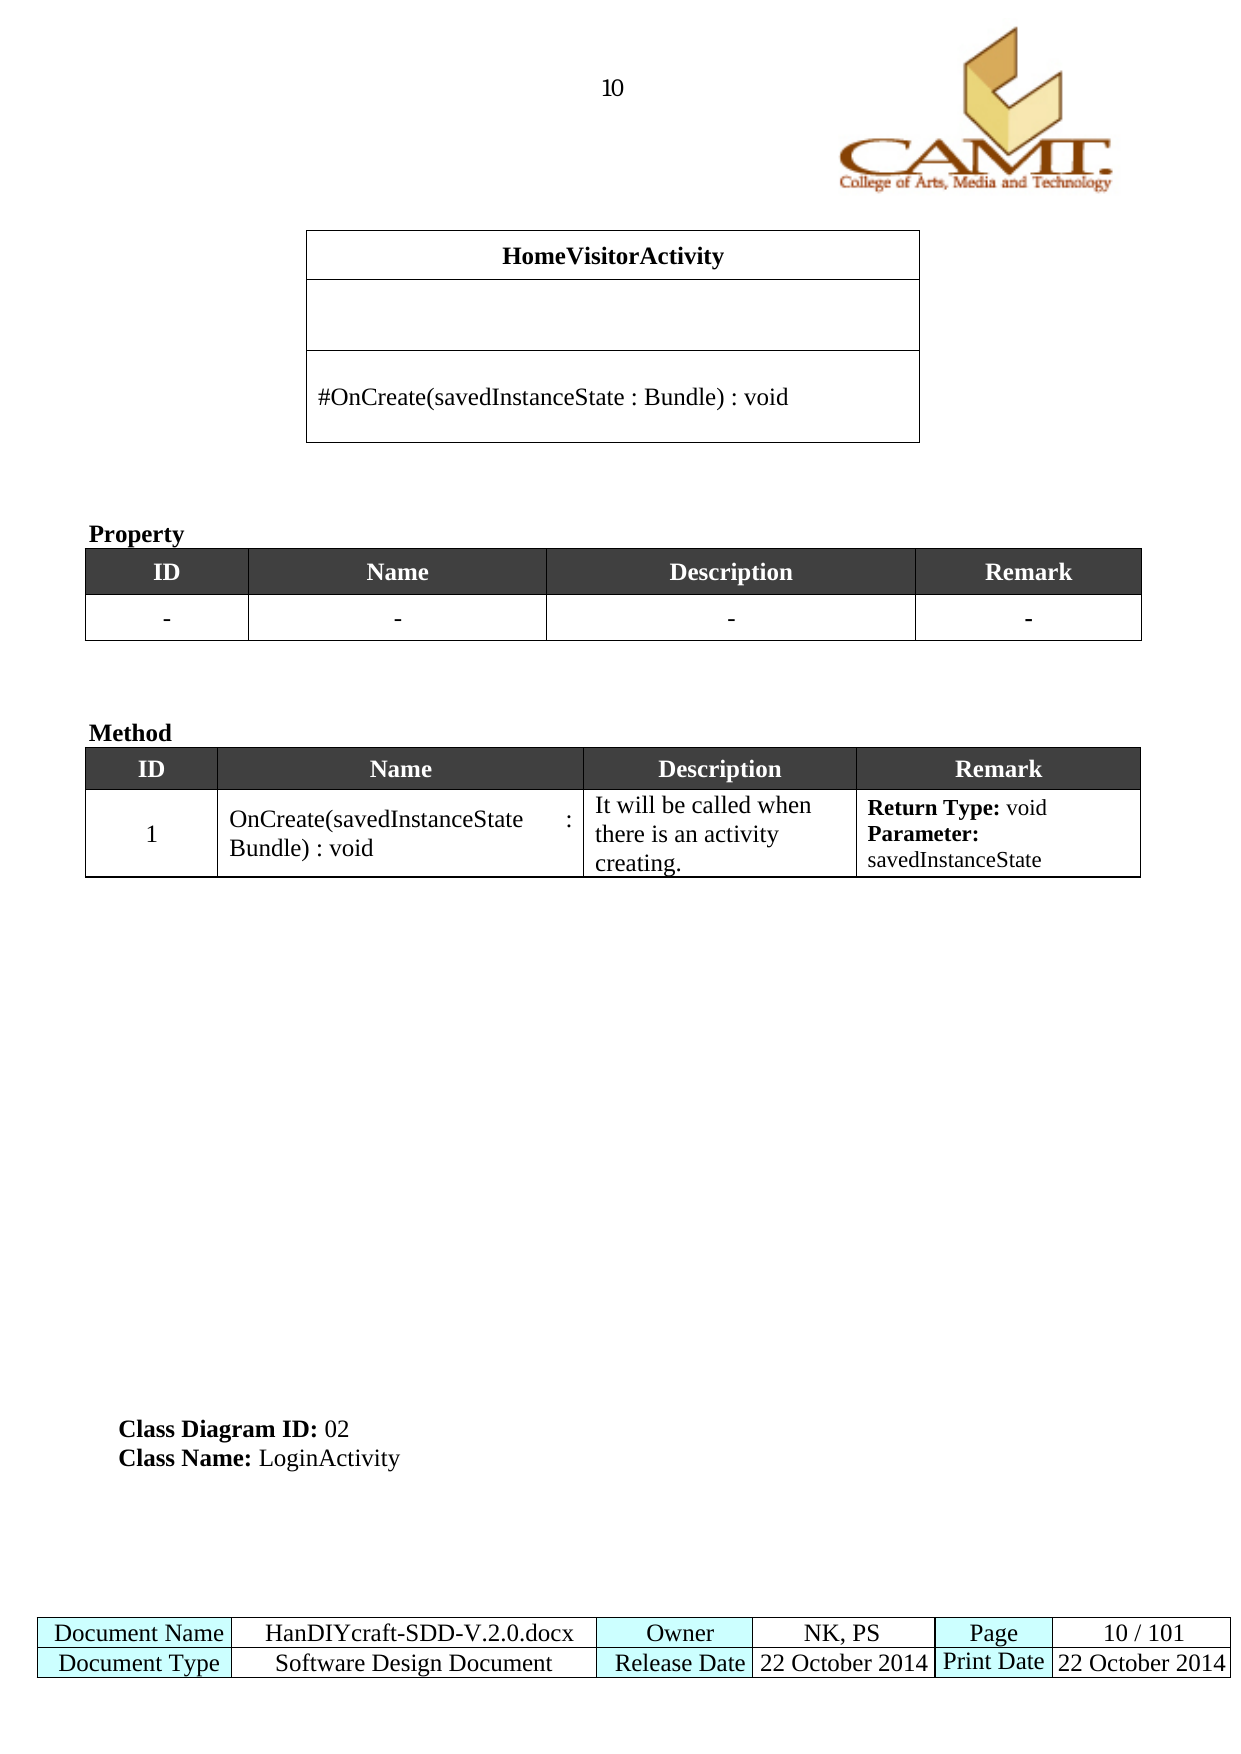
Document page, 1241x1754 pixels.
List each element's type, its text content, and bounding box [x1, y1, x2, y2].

list Method [88, 718, 1108, 747]
table_cell - [249, 595, 546, 640]
table_cell - [547, 595, 915, 640]
table_cell - [86, 595, 248, 640]
picture [755, 18, 1221, 207]
table_header Remark [857, 748, 1140, 789]
text Class Diagram ID: 02 [118, 1414, 1108, 1443]
table_cell Return Type: void Parameter: savedInstanceState [857, 790, 1140, 876]
table_cell OnCreate(savedInstanceState : Bundle) : void [218, 790, 583, 876]
list Property [88, 519, 1108, 548]
table_header Remark [916, 549, 1141, 594]
table_header Name [249, 549, 546, 594]
table_header Name [218, 748, 583, 789]
table_cell #OnCreate(savedInstanceState : Bundle) : void [307, 351, 919, 442]
table_header ID [86, 549, 248, 594]
table_cell It will be called when there is an activity creating. [584, 790, 856, 876]
table_header Description [547, 549, 915, 594]
text Class Name: LoginActivity [118, 1443, 1108, 1472]
table_cell 1 [86, 790, 217, 876]
table_cell - [916, 595, 1141, 640]
table_header ID [86, 748, 217, 789]
table_header HomeVisitorActivity [307, 231, 919, 279]
table_cell [307, 280, 919, 350]
table_header Description [584, 748, 856, 789]
